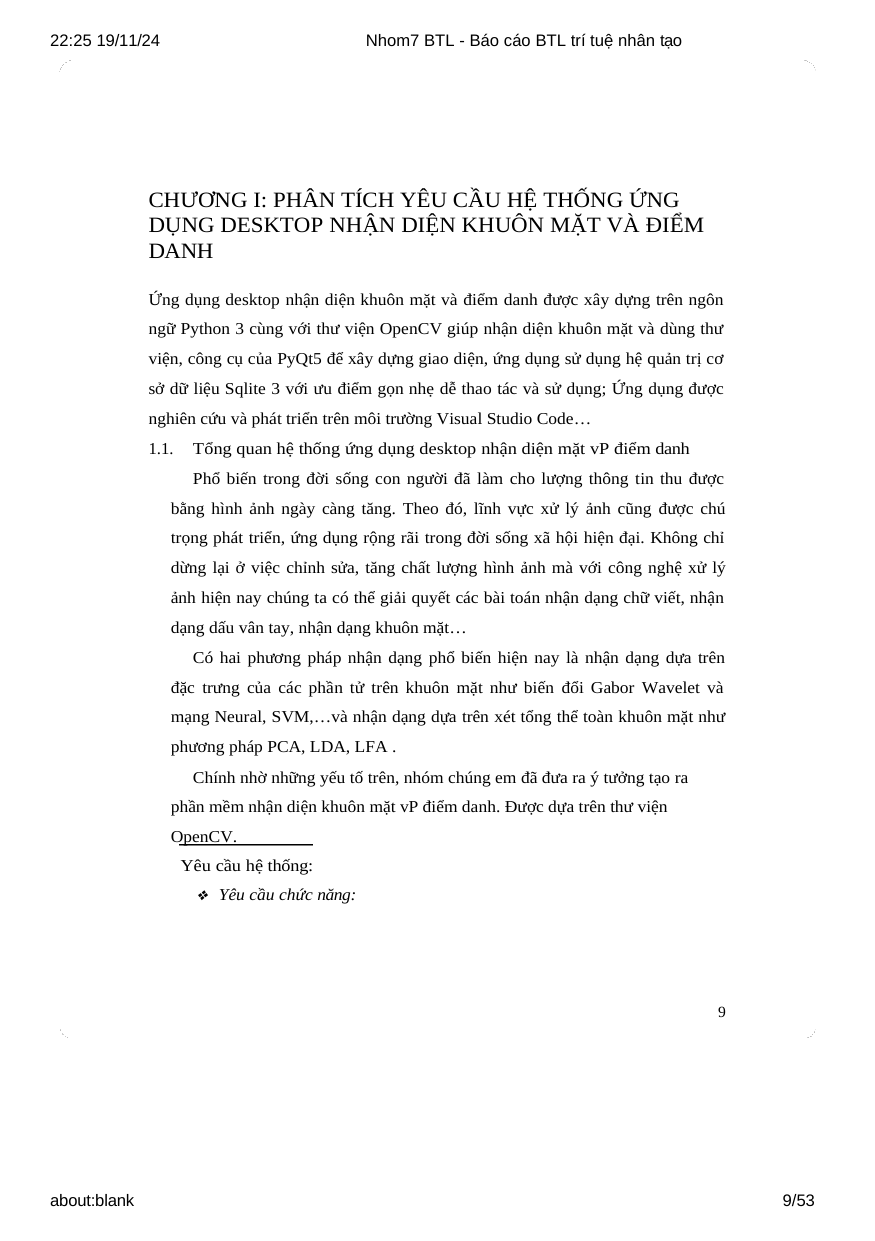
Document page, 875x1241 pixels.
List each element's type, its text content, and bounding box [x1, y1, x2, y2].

text Ứng dụng desktop nhận diện khuôn mặt và điểm danh được xây dựng trên ngôn ngữ Python 3 cùng với thư viện OpenCV giúp nhận diện khuôn mặt và dùng thư viện, công cụ của PyQt5 để xây dựng giao diện, ứng dụng sử dụng hệ quản trị cơ sở dữ liệu Sqlite 3 với ưu điểm gọn nhẹ dễ thao tác và sử dụng; Ứng dụng được nghiên cứu và phát triển trên môi trường Visual Studio Code… [148, 289, 725, 428]
text Yêu cầu hệ thống: [180, 857, 753, 876]
list Yêu cầu chức năng: [197, 885, 753, 905]
text Chính nhờ những yếu tố trên, nhóm chúng em đã đưa ra ý tưởng tạo ra phần mềm nhận diện khuôn mặt vP điểm danh. Được dựa trên thư viện OpenCV. [171, 767, 725, 846]
picture [59, 59, 816, 1038]
text Phổ biến trong đời sống con người đã làm cho lượng thông tin thu được bằng hình ảnh ngày càng tăng. Theo đó, lĩnh vực xử lý ảnh cũng được chú trọng phát triển, ứng dụng rộng rãi trong đời sống xã hội hiện đại. Không chỉ dừng lại ở việc chỉnh sửa, tăng chất lượng hình ảnh mà với công nghệ xử lý ảnh hiện nay chúng ta có thể giải quyết các bài toán nhận dạng chữ viết, nhận dạng dấu vân tay, nhận dạng khuôn mặt… [171, 468, 726, 637]
list Tổng quan hệ thống ứng dụng desktop nhận diện mặt vP điểm danh [148, 439, 753, 458]
text 9 [121, 1002, 727, 1020]
subtitle CHƯƠNG I: PHÂN TÍCH YÊU CẦU HỆ THỐNG ỨNG DỤNG DESKTOP NHẬN DIỆN KHUÔN MẶT VÀ ĐIỂM DANH [148, 187, 725, 263]
text Có hai phương pháp nhận dạng phổ biến hiện nay là nhận dạng dựa trên đặc trưng của các phần tử trên khuôn mặt như biến đổi Gabor Wavelet và mạng Neural, SVM,…và nhận dạng dựa trên xét tổng thể toàn khuôn mặt như phương pháp PCA, LDA, LFA . [171, 648, 725, 756]
